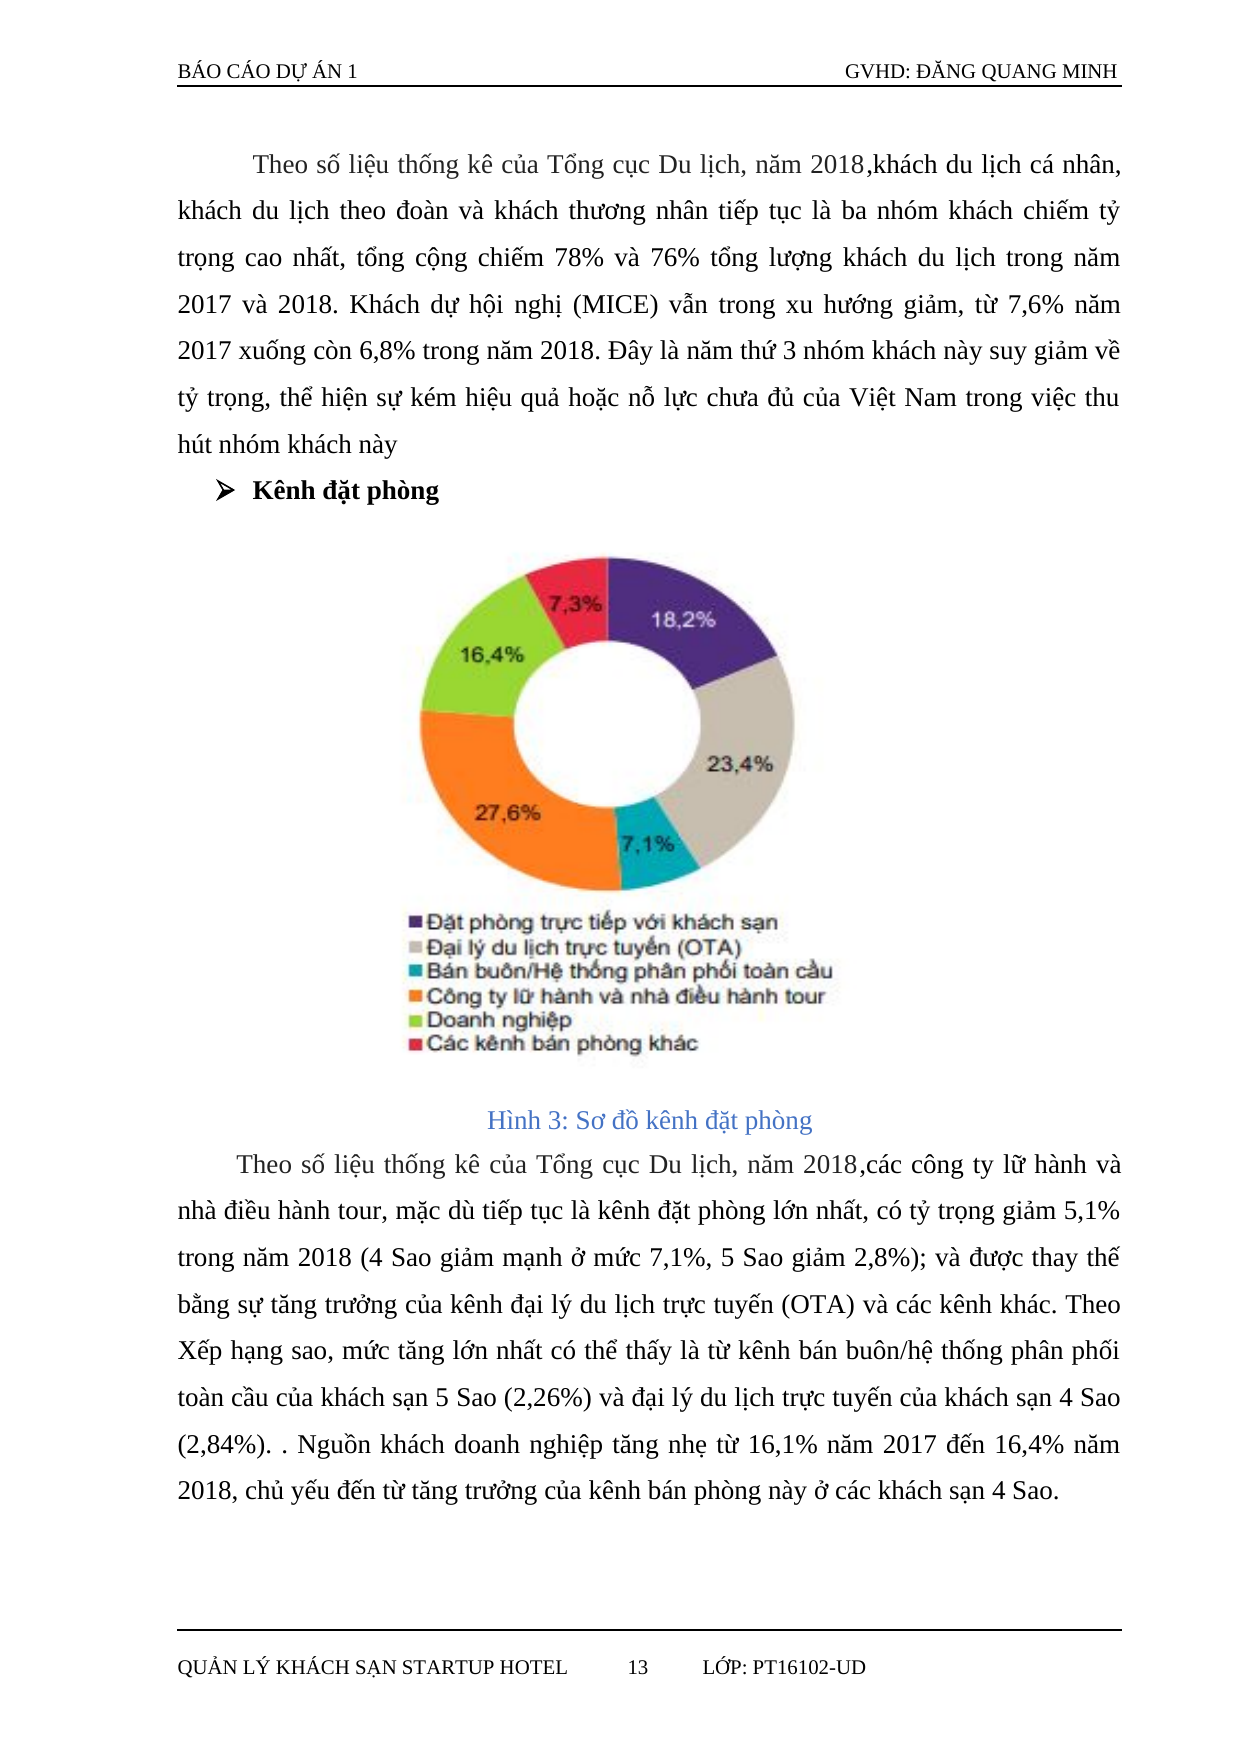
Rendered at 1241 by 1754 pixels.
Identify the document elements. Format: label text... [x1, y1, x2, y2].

picture [368, 522, 931, 1088]
list Kênh đặt phòng [215, 474, 1122, 506]
text Hình 3: Sơ đồ kênh đặt phòng [177, 1104, 1122, 1135]
text Theo số liệu thống kê của Tổng cục Du lịch, năm 2018,khách du lịch cá nhân, khách du lịch theo đoàn và khách thương nhân tiếp tục là ba nhóm khách chiếm tỷ trọng cao nhất, tổng cộng chiếm 78% và 76% tổng lượng khách du lịch trong năm 2017 và 2018. Khách dự hội nghị (MICE) vẫn trong xu hướng giảm, từ 7,6% năm 2017 xuống còn 6,8% trong năm 2018. Đây là năm thứ 3 nhóm khách này suy giảm về tỷ trọng, thể hiện sự kém hiệu quả hoặc nỗ lực chưa đủ của Việt Nam trong việc thu hút nhóm khách này [177, 148, 1122, 459]
text Theo số liệu thống kê của Tổng cục Du lịch, năm 2018,các công ty lữ hành và nhà điều hành tour, mặc dù tiếp tục là kênh đặt phòng lớn nhất, có tỷ trọng giảm 5,1% trong năm 2018 (4 Sao giảm mạnh ở mức 7,1%, 5 Sao giảm 2,8%); và được thay thế bằng sự tăng trưởng của kênh đại lý du lịch trực tuyến (OTA) và các kênh khác. Theo Xếp hạng sao, mức tăng lớn nhất có thể thấy là từ kênh bán buôn/hệ thống phân phối toàn cầu của khách sạn 5 Sao (2,26%) và đại lý du lịch trực tuyến của khách sạn 4 Sao (2,84%). . Nguồn khách doanh nghiệp tăng nhẹ từ 16,1% năm 2017 đến 16,4% năm 2018, chủ yếu đến từ tăng trưởng của kênh bán phòng này ở các khách sạn 4 Sao. [177, 1148, 1122, 1506]
